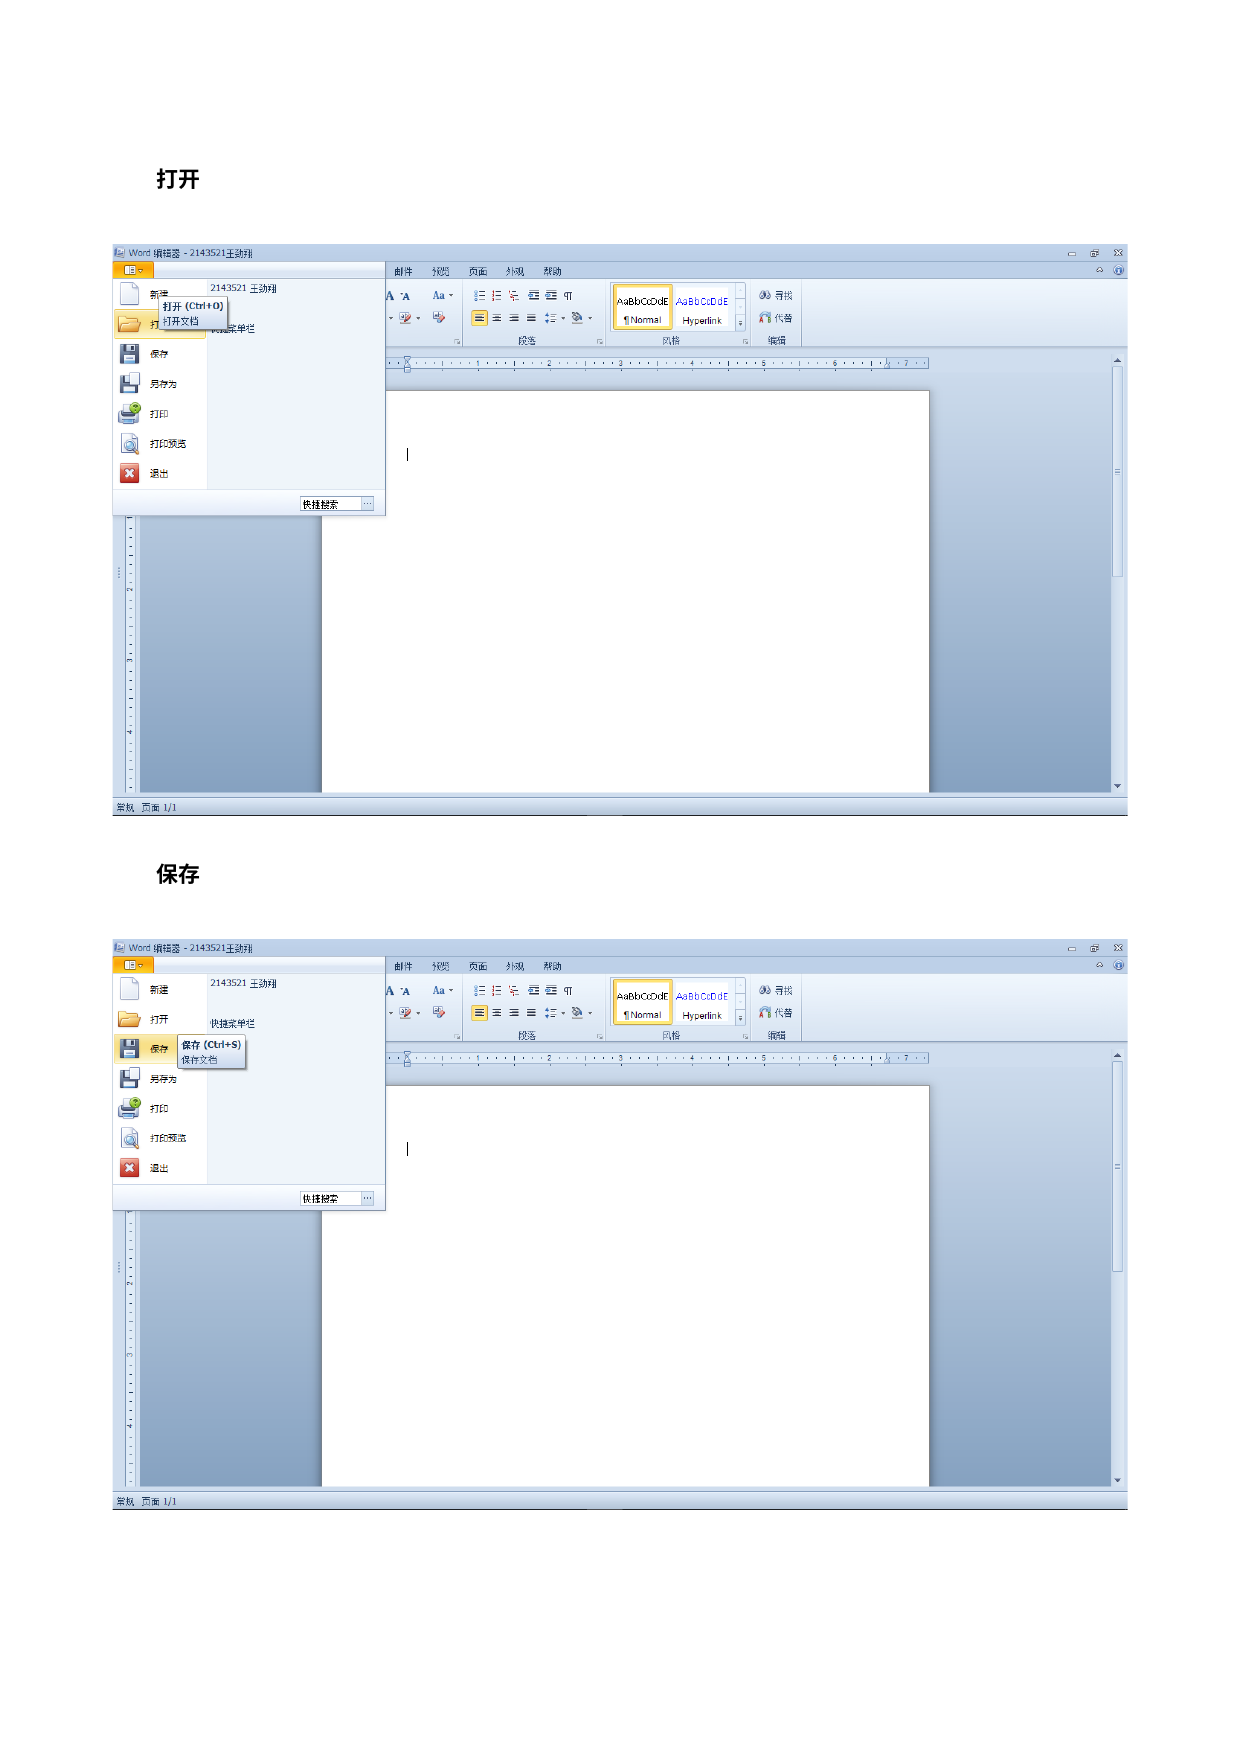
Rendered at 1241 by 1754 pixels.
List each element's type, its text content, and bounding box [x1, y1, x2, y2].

subtitle 打开 [157, 162, 1128, 194]
picture [112, 939, 1128, 1510]
subtitle 保存 [157, 857, 1128, 889]
picture [112, 244, 1128, 816]
